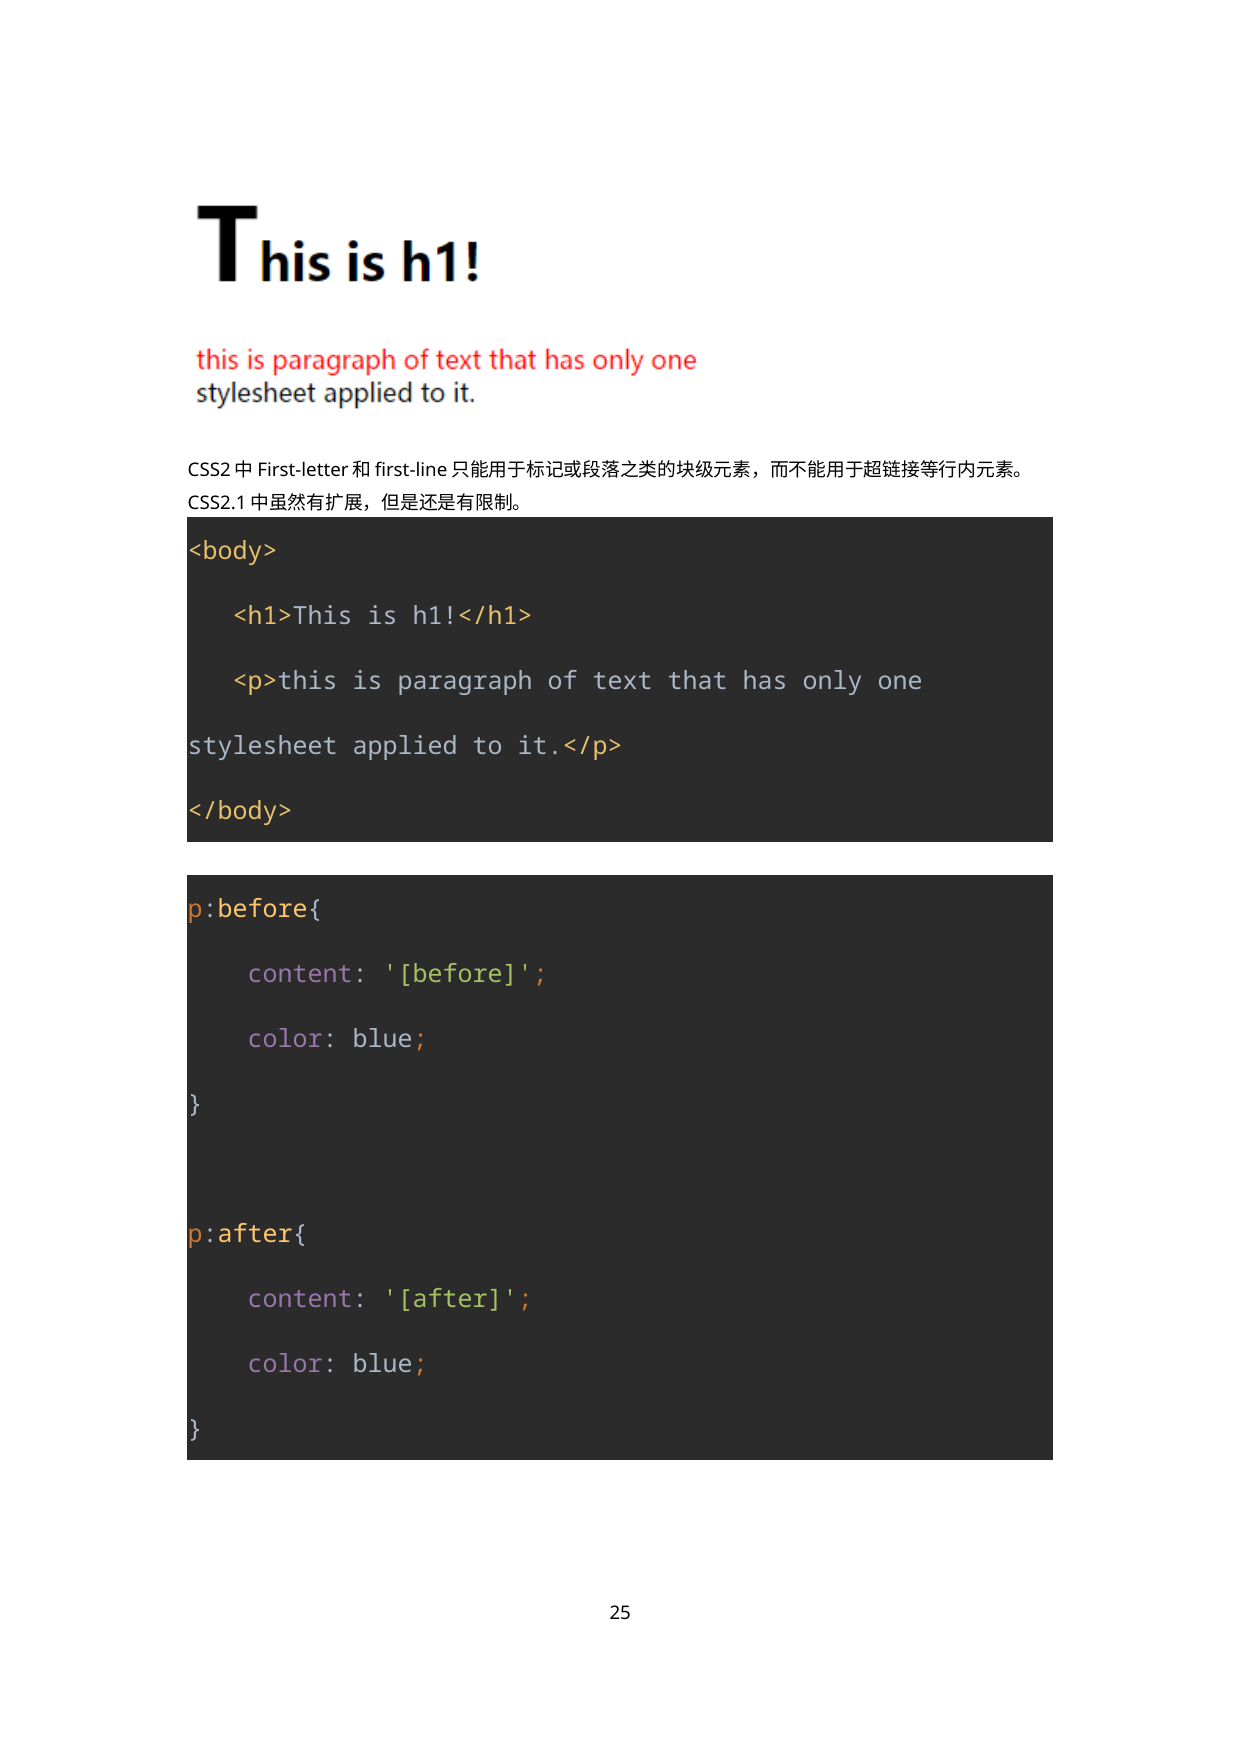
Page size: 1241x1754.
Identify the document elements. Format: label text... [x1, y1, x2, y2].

picture [187, 159, 721, 429]
text <body> <h1>This is h1!</h1> <p>this is paragraph of text that has only one stylesheet applied to it.</p> </body> [187, 517, 1053, 842]
text CSS2中First-letter和first-line只能用于标记或段落之类的块级元素，而不能用于超链接等行内元素。CSS2.1中虽然有扩展，但是还是有限制。 [187, 452, 1053, 517]
text p:before{ content: '[before]'; color: blue; } p:after{ content: '[after]'; color: blue; } [187, 875, 1053, 1460]
